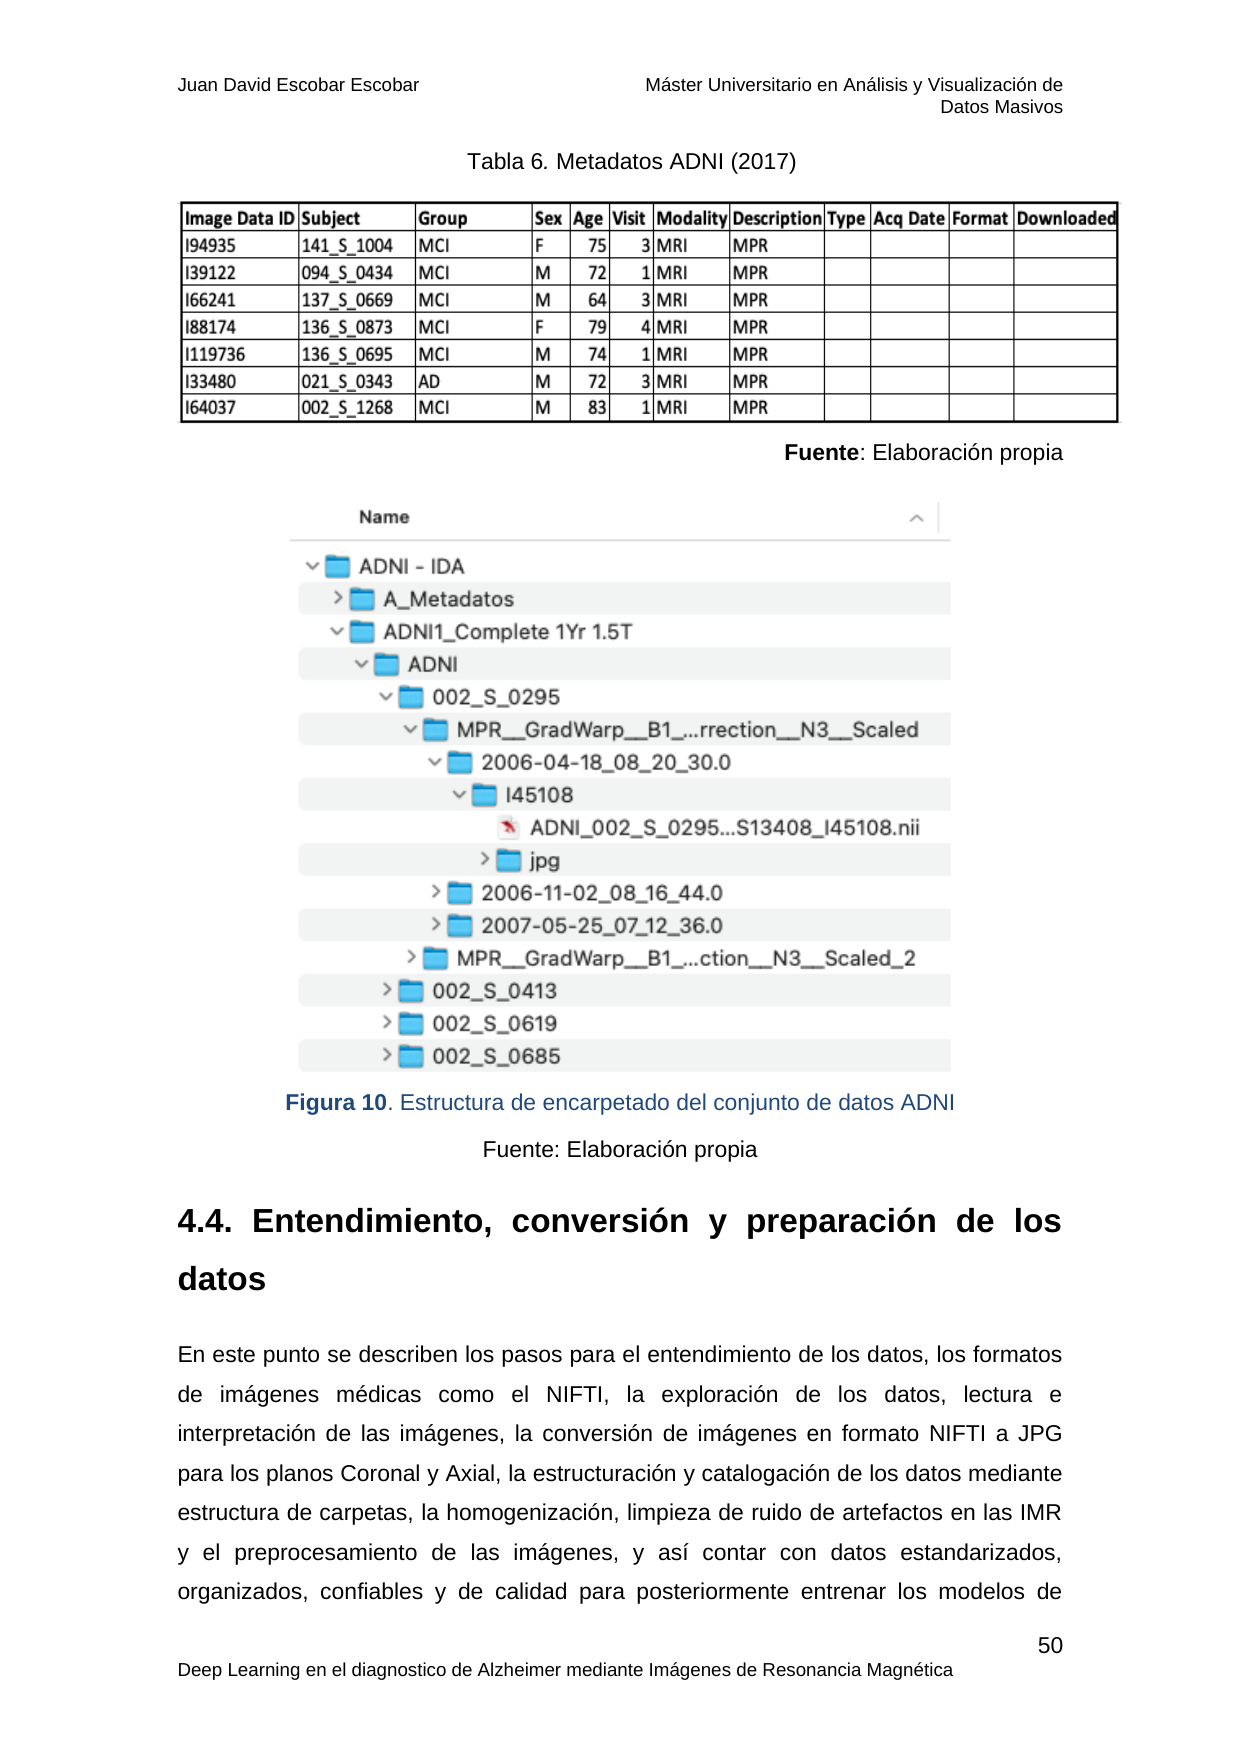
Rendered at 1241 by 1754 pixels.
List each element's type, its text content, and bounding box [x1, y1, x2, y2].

picture [177, 199, 1122, 427]
text Fuente: Elaboración propia [177, 1136, 1063, 1163]
text Figura 10. Estructura de encarpetado del conjunto de datos ADNI [177, 1089, 1063, 1116]
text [177, 1341, 1063, 1604]
picture [289, 499, 951, 1077]
text Fuente: Elaboración propia [177, 439, 1063, 466]
text Tabla 6. Metadatos ADNI (2017) [200, 148, 1063, 174]
subtitle 4.4. Entendimiento, conversión y preparación de los datos [177, 1201, 1063, 1297]
